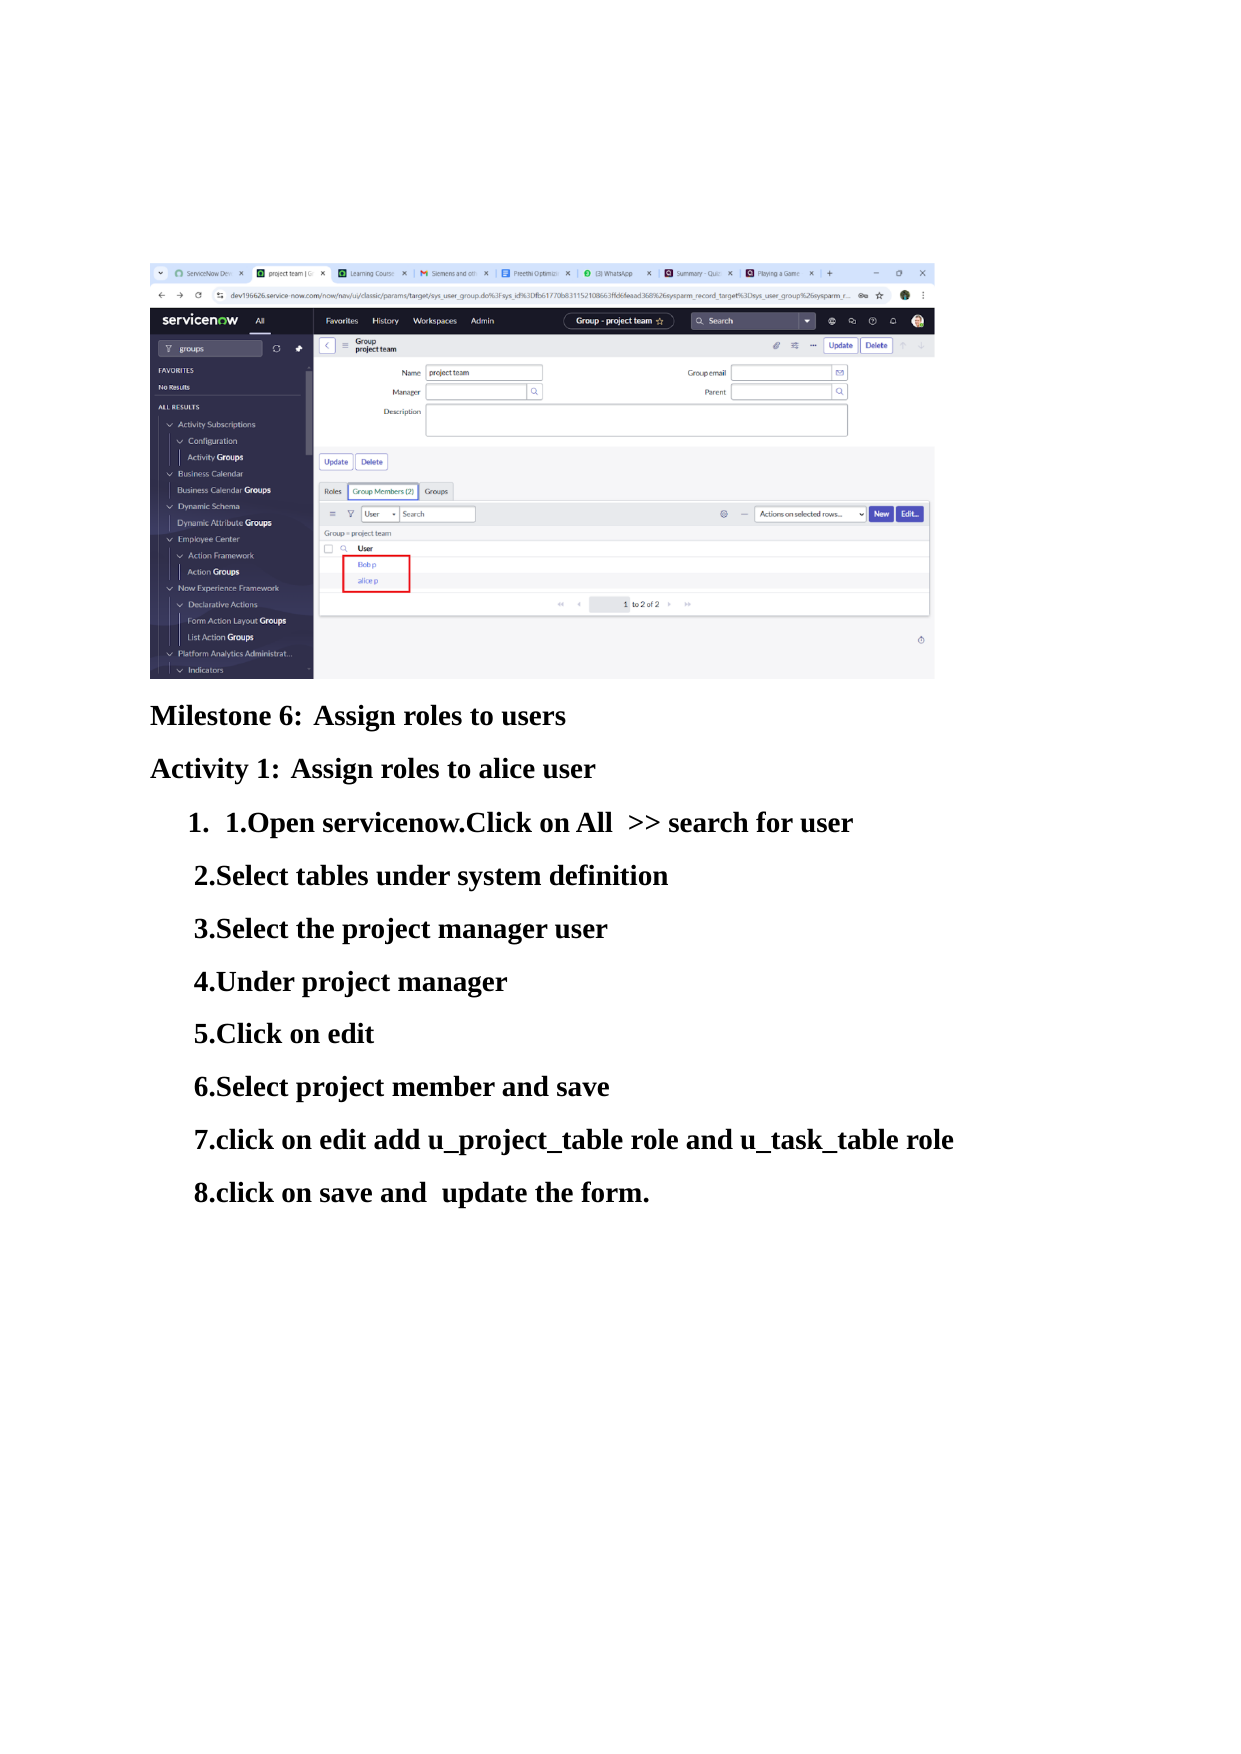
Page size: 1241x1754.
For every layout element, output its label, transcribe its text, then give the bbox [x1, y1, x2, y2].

text 6.Select project member and save [150, 1069, 1090, 1103]
text 4.Under project manager [150, 964, 1090, 997]
text 3.Select the project manager user [150, 911, 1090, 944]
text 2.Select tables under system definition [150, 858, 1090, 892]
list 1.Open servicenow.Click on All >> search for user [187, 805, 1090, 839]
text 7.click on edit add u_project_table role and u_task_table role [150, 1122, 1090, 1156]
text Activity 1: Assign roles to alice user [150, 751, 1090, 785]
text 5.Click on edit [150, 1016, 1090, 1050]
text Milestone 6: Assign roles to users [150, 698, 1090, 731]
text 8.click on save and update the form. [150, 1175, 1090, 1208]
picture [150, 150, 1091, 679]
